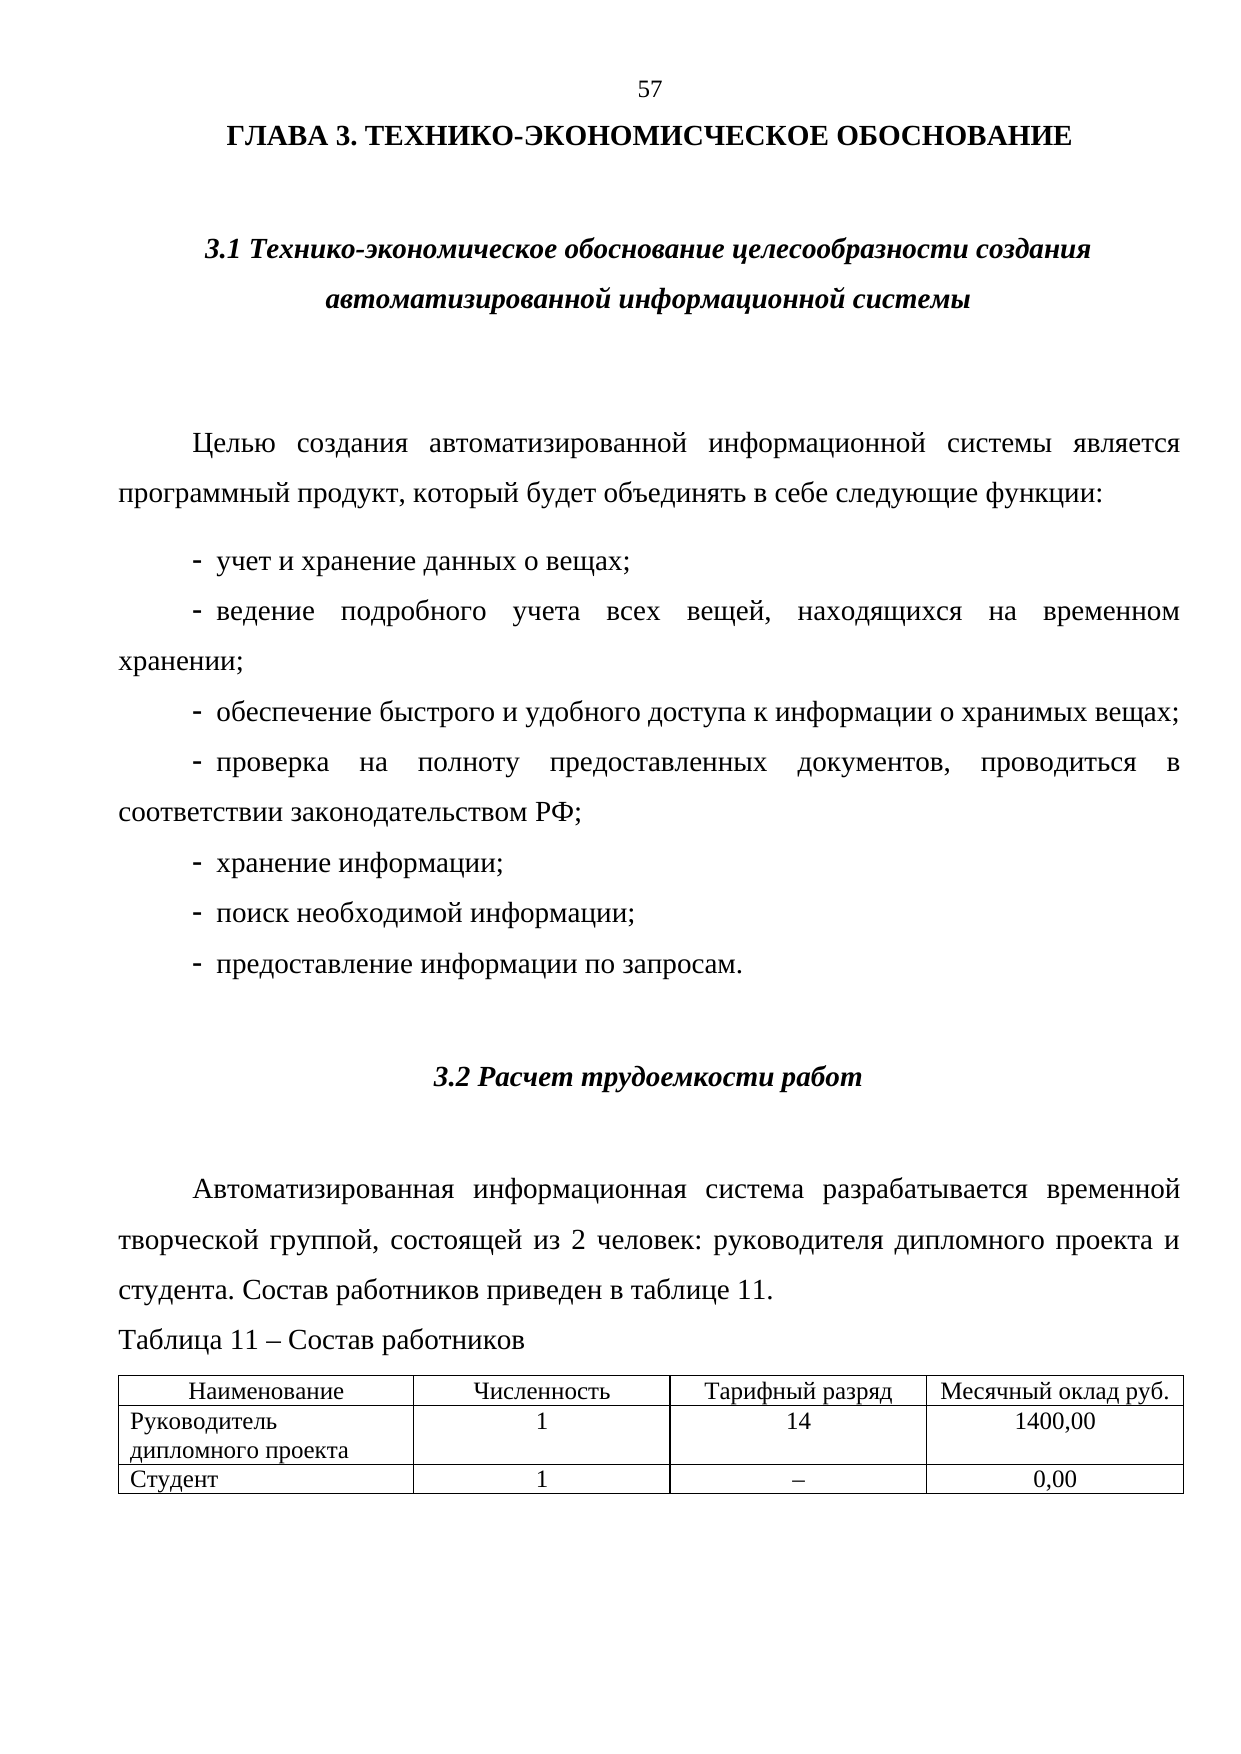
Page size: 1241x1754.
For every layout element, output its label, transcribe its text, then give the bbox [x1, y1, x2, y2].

table_cell 1400,00 [927, 1406, 1183, 1463]
table_cell 14 [671, 1406, 926, 1463]
table_header Численность [414, 1376, 669, 1405]
table_cell Руководитель дипломного проекта [119, 1406, 413, 1463]
list предоставление информации по запросам. [118, 946, 1181, 979]
subtitle 3.2 Расчет трудоемкости работ [118, 1059, 1181, 1092]
list проверка на полноту предоставленных документов, проводиться в соответствии законодательством РФ; [118, 744, 1181, 828]
table_cell – [671, 1465, 926, 1493]
subtitle 3.1 Технико-экономическое обоснование целесообразности создания автоматизированной информационной системы [118, 231, 1181, 315]
list хранение информации; [118, 845, 1181, 878]
list ведение подробного учета всех вещей, находящихся на временном хранении; [118, 593, 1181, 677]
table_cell 0,00 [927, 1465, 1183, 1493]
table_cell Студент [119, 1465, 413, 1493]
text Целью создания автоматизированной информационной системы является программный продукт, который будет объединять в себе следующие функции: [118, 425, 1181, 509]
text Автоматизированная информационная система разрабатывается временной творческой группой, состоящей из 2 человек: руководителя дипломного проекта и студента. Состав работников приведен в таблице 11. [118, 1171, 1181, 1306]
table_header Тарифный разряд [671, 1376, 926, 1405]
table_cell 1 [414, 1406, 669, 1463]
table_header Наименование [119, 1376, 413, 1405]
table_header Месячный оклад руб. [927, 1376, 1183, 1405]
subtitle ГЛАВА 3. ТЕХНИКО-ЭКОНОМИСЧЕСКОЕ ОБОСНОВАНИЕ [118, 118, 1181, 152]
list учет и хранение данных о вещах; [118, 543, 1181, 576]
table_cell 1 [414, 1465, 669, 1493]
list обеспечение быстрого и удобного доступа к информации о хранимых вещах; [118, 694, 1181, 727]
text Таблица 11 – Состав работников [118, 1322, 1181, 1356]
list поиск необходимой информации; [118, 895, 1181, 929]
